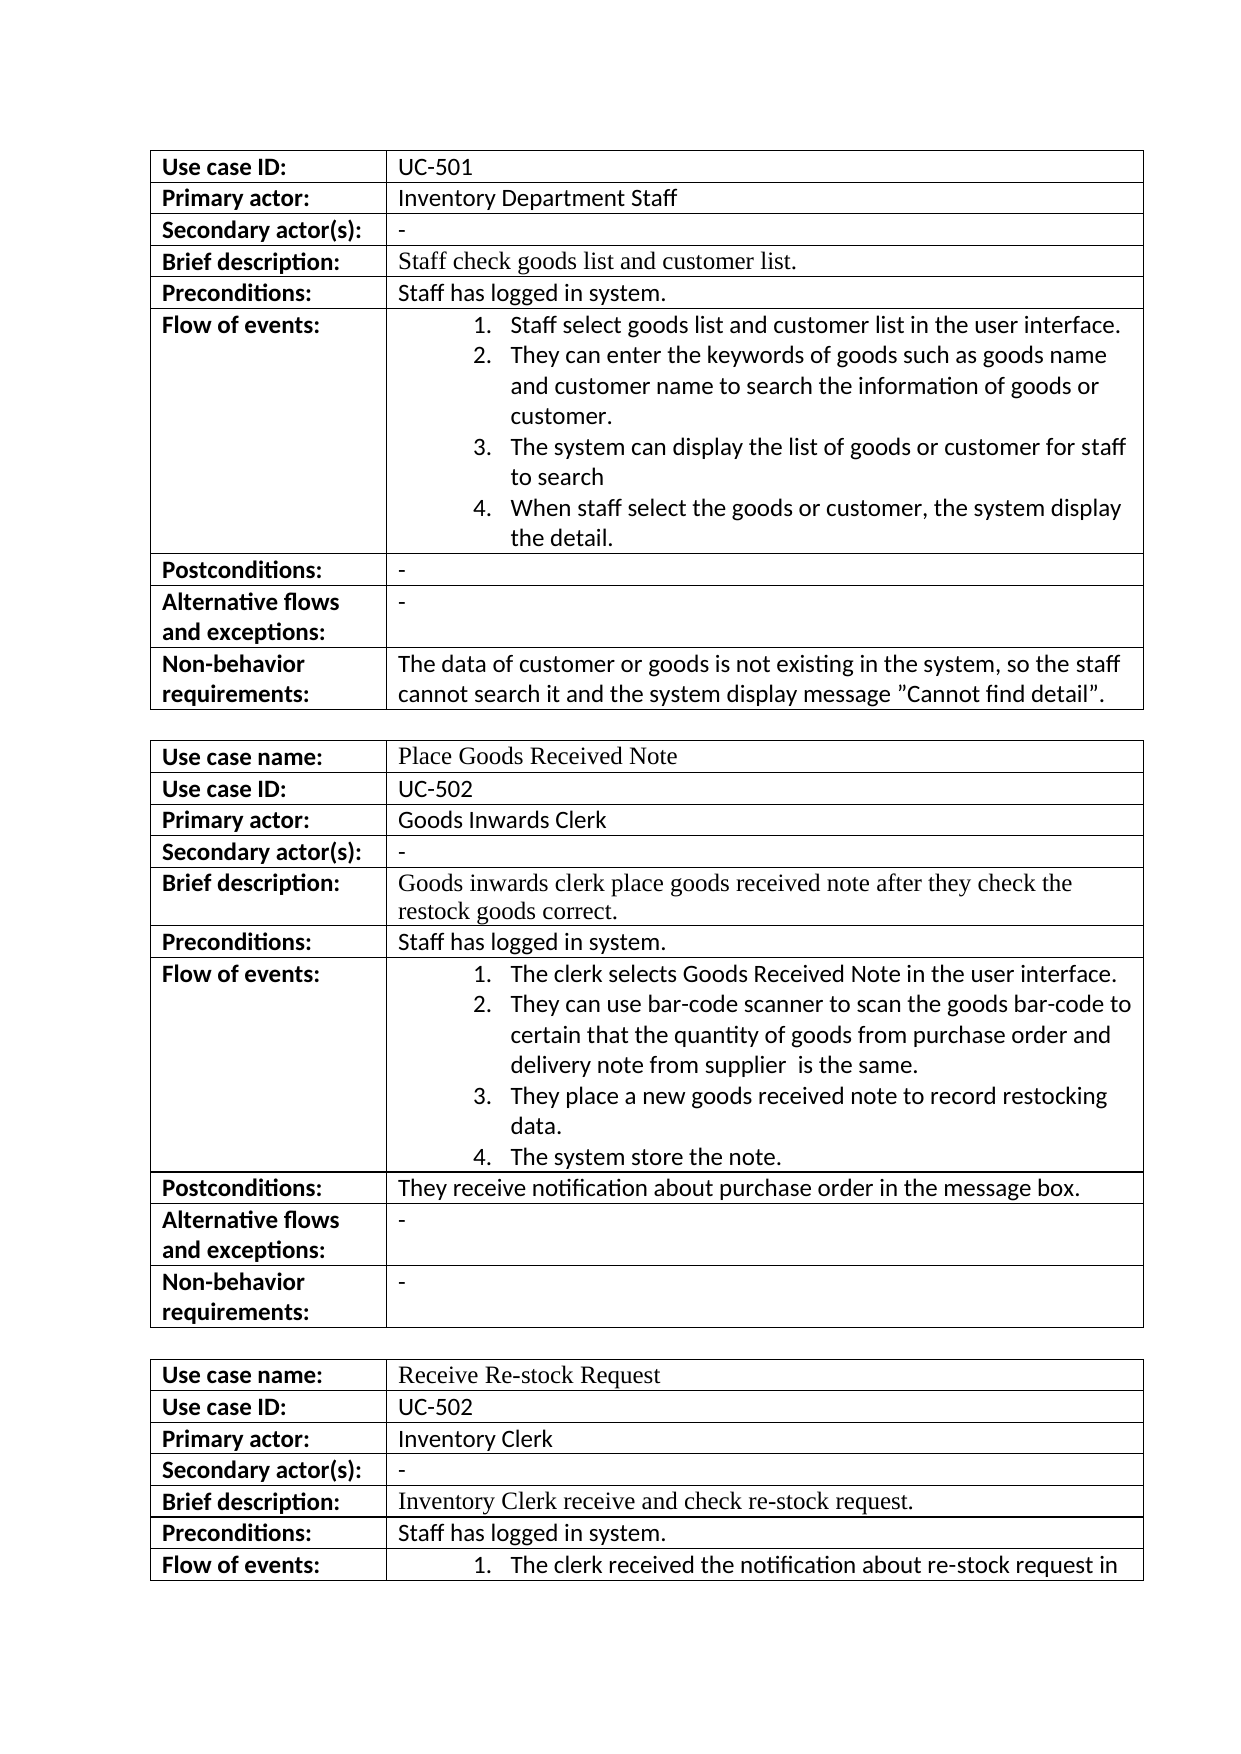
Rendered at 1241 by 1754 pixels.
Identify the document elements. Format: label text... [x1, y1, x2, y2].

table_cell UC-502 [387, 773, 1143, 803]
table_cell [387, 1549, 1143, 1579]
table_cell - [387, 214, 1143, 245]
table_cell Goods inwards clerk place goods received note after they check the restock goods correct. [387, 868, 1143, 925]
table_cell Preconditions: [151, 926, 386, 957]
table_cell Primary actor: [151, 805, 386, 835]
table_cell The data of customer or goods is not existing in the system, so the staff cannot search it and the system display message ”Cannot find detail”. [387, 648, 1143, 709]
table_cell - [387, 554, 1143, 584]
table_cell Primary actor: [151, 183, 386, 213]
table_cell Alternative flows and exceptions: [151, 1204, 386, 1265]
table_cell UC-502 [387, 1391, 1143, 1422]
table_cell - [387, 1204, 1143, 1265]
table_cell Non-behavior requirements: [151, 648, 386, 709]
table_cell Flow of events: [151, 1549, 386, 1579]
table_cell The clerk selects Goods Received Note in the user interface. They can use bar-code scanner to scan the goods bar-code to certain that the quantity of goods from purchase order and delivery note from supplier is the same. They place a new goods received note to record restocking data. The system store the note. [387, 958, 1143, 1171]
table_cell Secondary actor(s): [151, 836, 386, 867]
table_cell Non-behavior requirements: [151, 1266, 386, 1327]
table_cell Brief description: [151, 1486, 386, 1516]
table_cell - [387, 836, 1143, 867]
table_cell Staff check goods list and customer list. [387, 246, 1143, 276]
table_cell Flow of events: [151, 958, 386, 1171]
table_cell Staff has logged in system. [387, 926, 1143, 957]
table_cell Postconditions: [151, 554, 386, 584]
table_cell UC-501 [387, 151, 1143, 182]
table_cell Secondary actor(s): [151, 1454, 386, 1485]
table_cell - [387, 586, 1143, 647]
table_cell Inventory Clerk [387, 1423, 1143, 1453]
table_cell Inventory Department Staff [387, 183, 1143, 213]
table_cell Goods Inwards Clerk [387, 805, 1143, 835]
table_cell They receive notification about purchase order in the message box. [387, 1173, 1143, 1203]
table_cell Use case ID: [151, 1391, 386, 1422]
table_cell Primary actor: [151, 1423, 386, 1453]
table_cell Brief description: [151, 868, 386, 925]
table_cell Inventory Clerk receive and check re-stock request. [387, 1486, 1143, 1516]
table_cell Brief description: [151, 246, 386, 276]
table_cell Preconditions: [151, 1518, 386, 1548]
table_cell Postconditions: [151, 1173, 386, 1203]
table_cell Alternative flows and exceptions: [151, 586, 386, 647]
table_cell - [387, 1454, 1143, 1485]
table_cell Use case ID: [151, 151, 386, 182]
table_cell Staff select goods list and customer list in the user interface. They can enter the keywords of goods such as goods name and customer name to search the information of goods or customer. The system can display the list of goods or customer for staff to search When staff select the goods or customer, the system display the detail. [387, 309, 1143, 553]
table_header Use case name: [151, 741, 386, 772]
table_cell Flow of events: [151, 309, 386, 553]
table_header Use case name: [151, 1360, 386, 1390]
table_header Receive Re-stock Request [387, 1360, 1143, 1390]
table_cell - [387, 1266, 1143, 1327]
table_cell Staff has logged in system. [387, 277, 1143, 308]
table_cell Preconditions: [151, 277, 386, 308]
table_cell Staff has logged in system. [387, 1518, 1143, 1548]
table_header Place Goods Received Note [387, 741, 1143, 772]
table_cell Secondary actor(s): [151, 214, 386, 245]
table_cell Use case ID: [151, 773, 386, 803]
